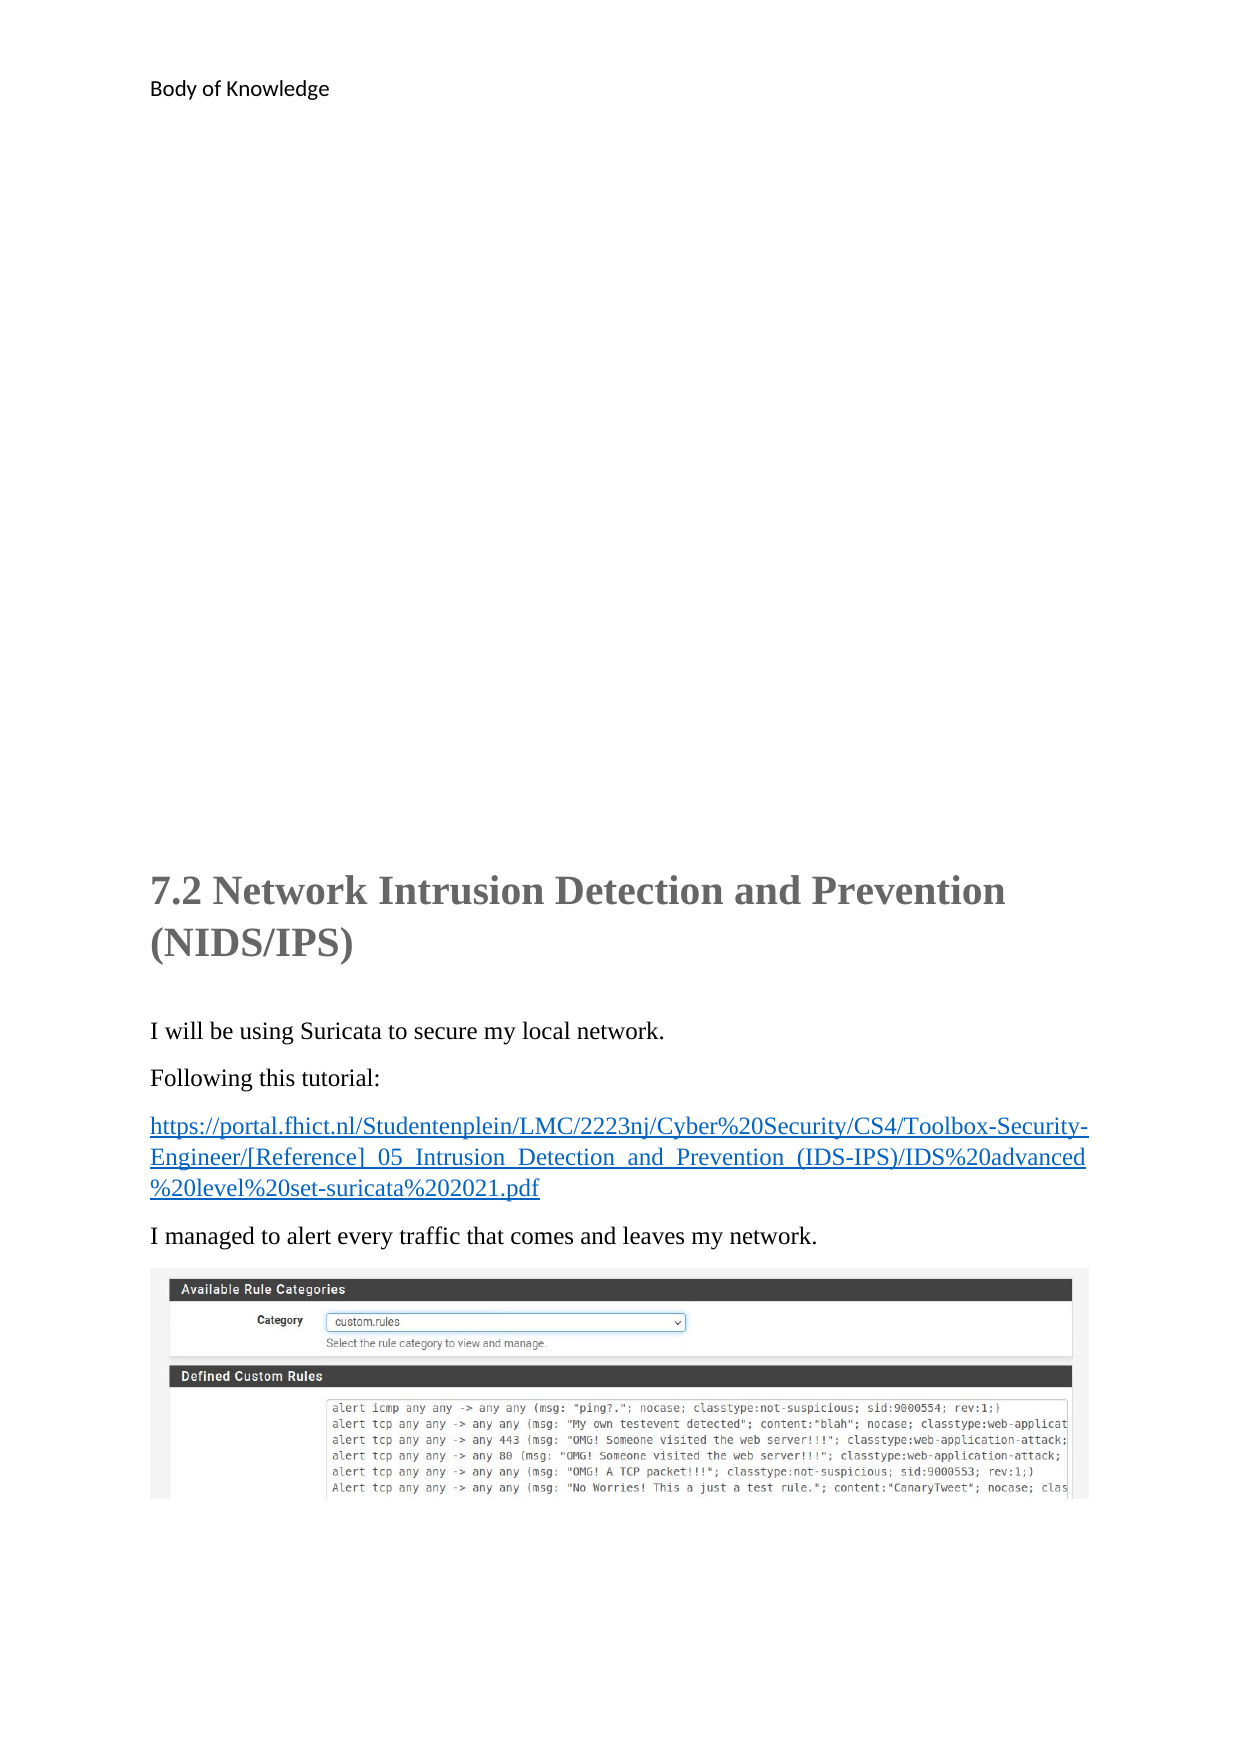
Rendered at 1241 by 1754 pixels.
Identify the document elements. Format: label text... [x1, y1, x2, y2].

picture [150, 1268, 1090, 1499]
text https://portal.fhict.nl/Studentenplein/LMC/2223nj/Cyber%20Security/CS4/Toolbox-Security-Engineer/[Reference]_05_Intrusion_Detection_and_Prevention_(IDS-IPS)/IDS%20advanced%20level%20set-suricata%202021.pdf [150, 1111, 1090, 1202]
text Following this tutorial: [150, 1063, 1090, 1092]
text I will be using Suricata to secure my local network. [150, 1016, 1090, 1044]
subtitle 7.2 Network Intrusion Detection and Prevention (NIDS/IPS) [150, 866, 1090, 965]
text I managed to alert every traffic that comes and leaves my network. [150, 1221, 1090, 1250]
